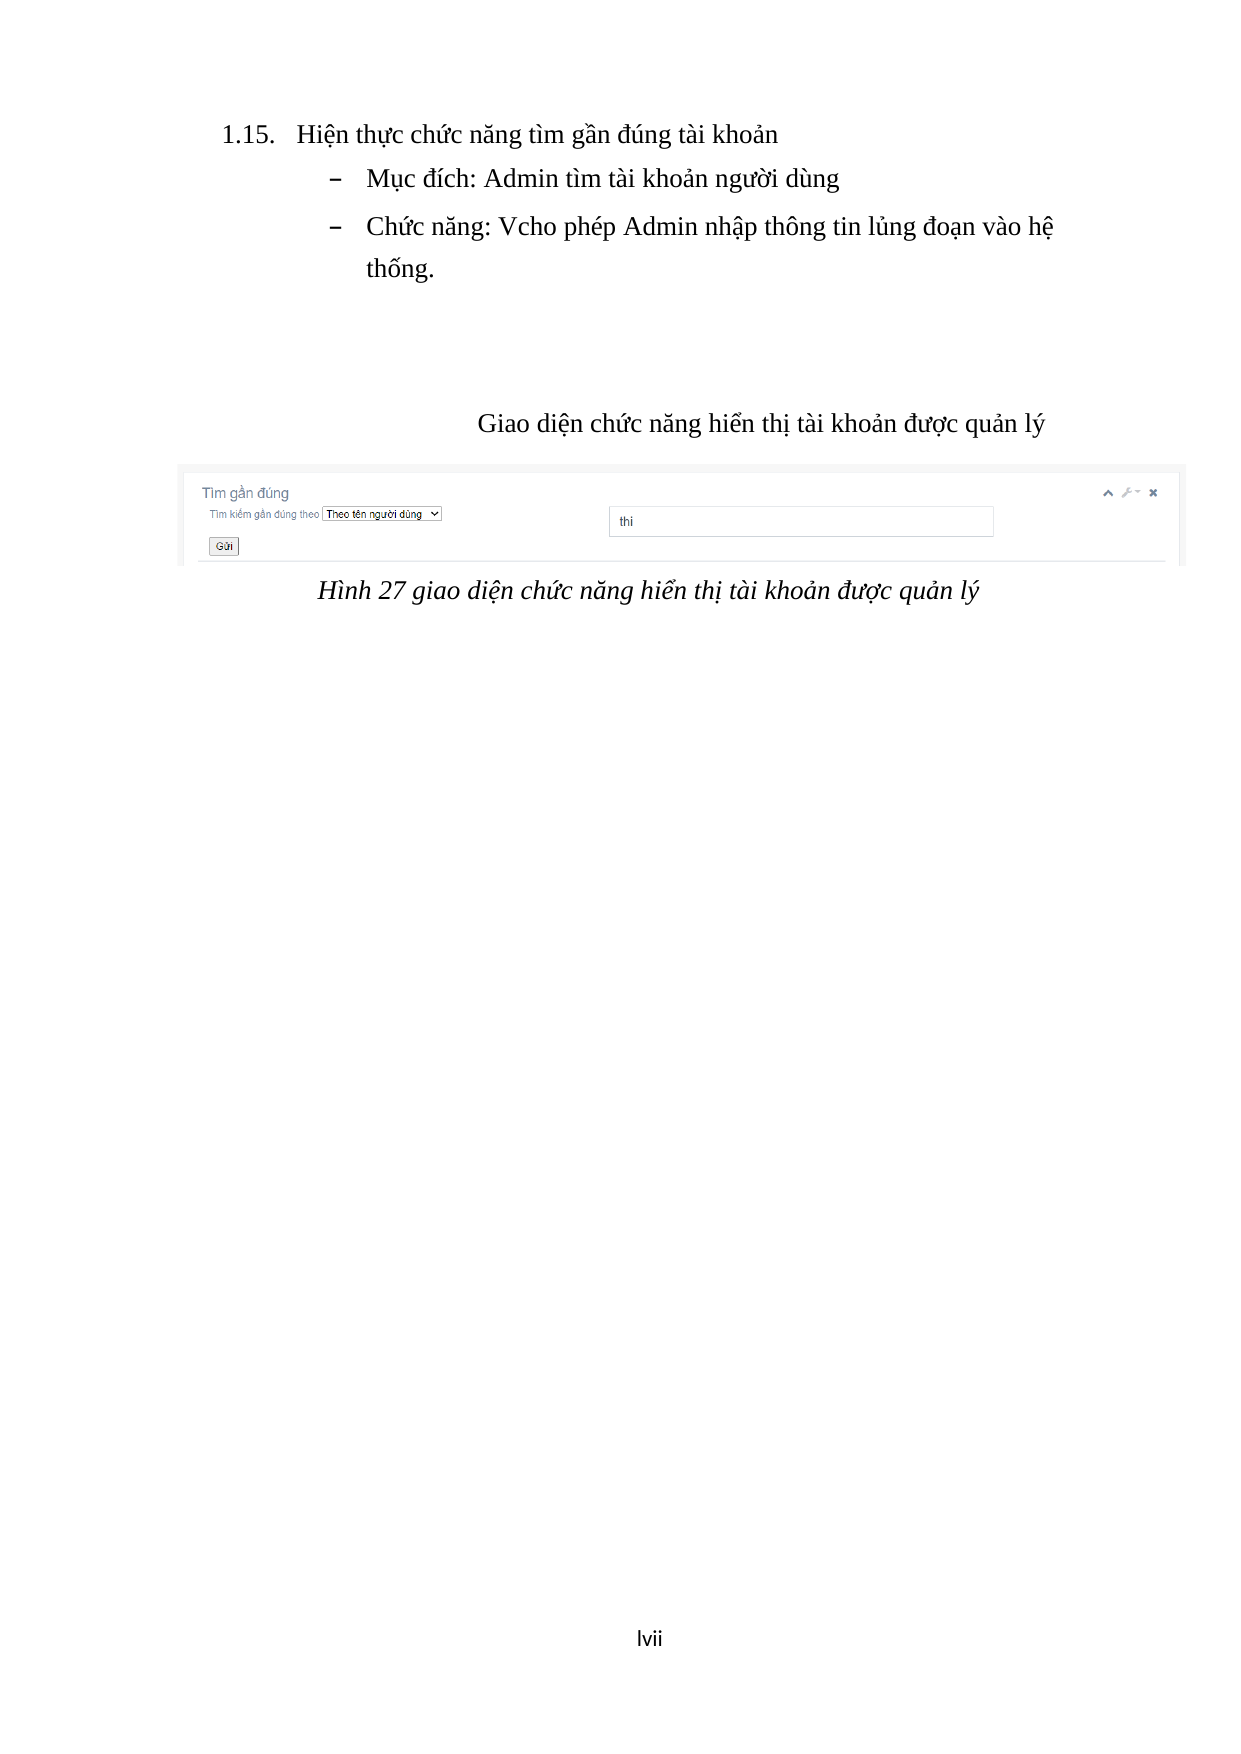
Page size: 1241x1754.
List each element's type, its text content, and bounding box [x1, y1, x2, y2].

list Chức năng: Vcho phép Admin nhập thông tin lủng đoạn vào hệ thống. [329, 206, 1122, 284]
list Mục đích: Admin tìm tài khoản người dùng [329, 158, 1122, 195]
text Giao diện chức năng hiển thị tài khoản được quản lý [402, 407, 1122, 438]
text Hình 27 giao diện chức năng hiển thị tài khoản được quản lý [177, 574, 1122, 605]
list Hiện thực chức năng tìm gần đúng tài khoản [221, 118, 1122, 149]
